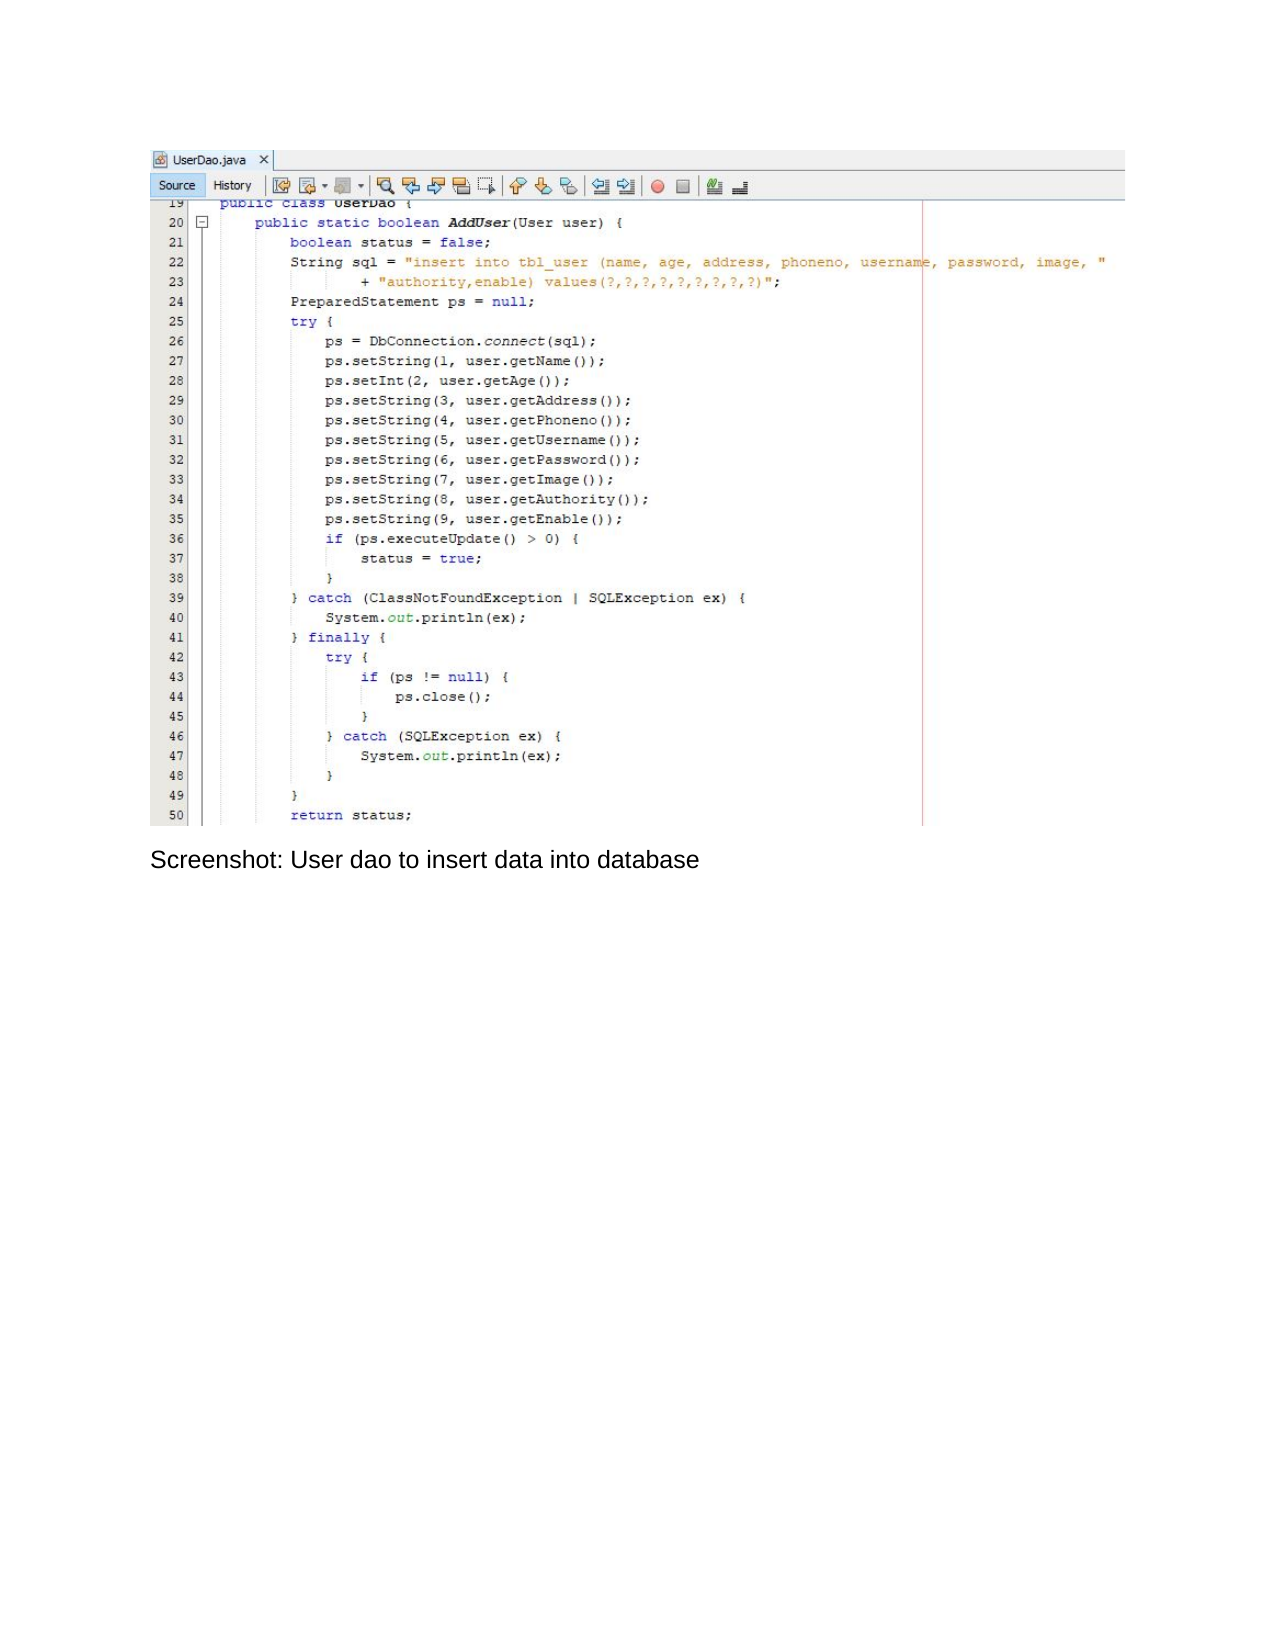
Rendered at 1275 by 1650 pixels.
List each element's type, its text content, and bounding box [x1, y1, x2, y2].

picture [150, 150, 1125, 826]
text Screenshot: User dao to insert data into database [150, 845, 1125, 873]
